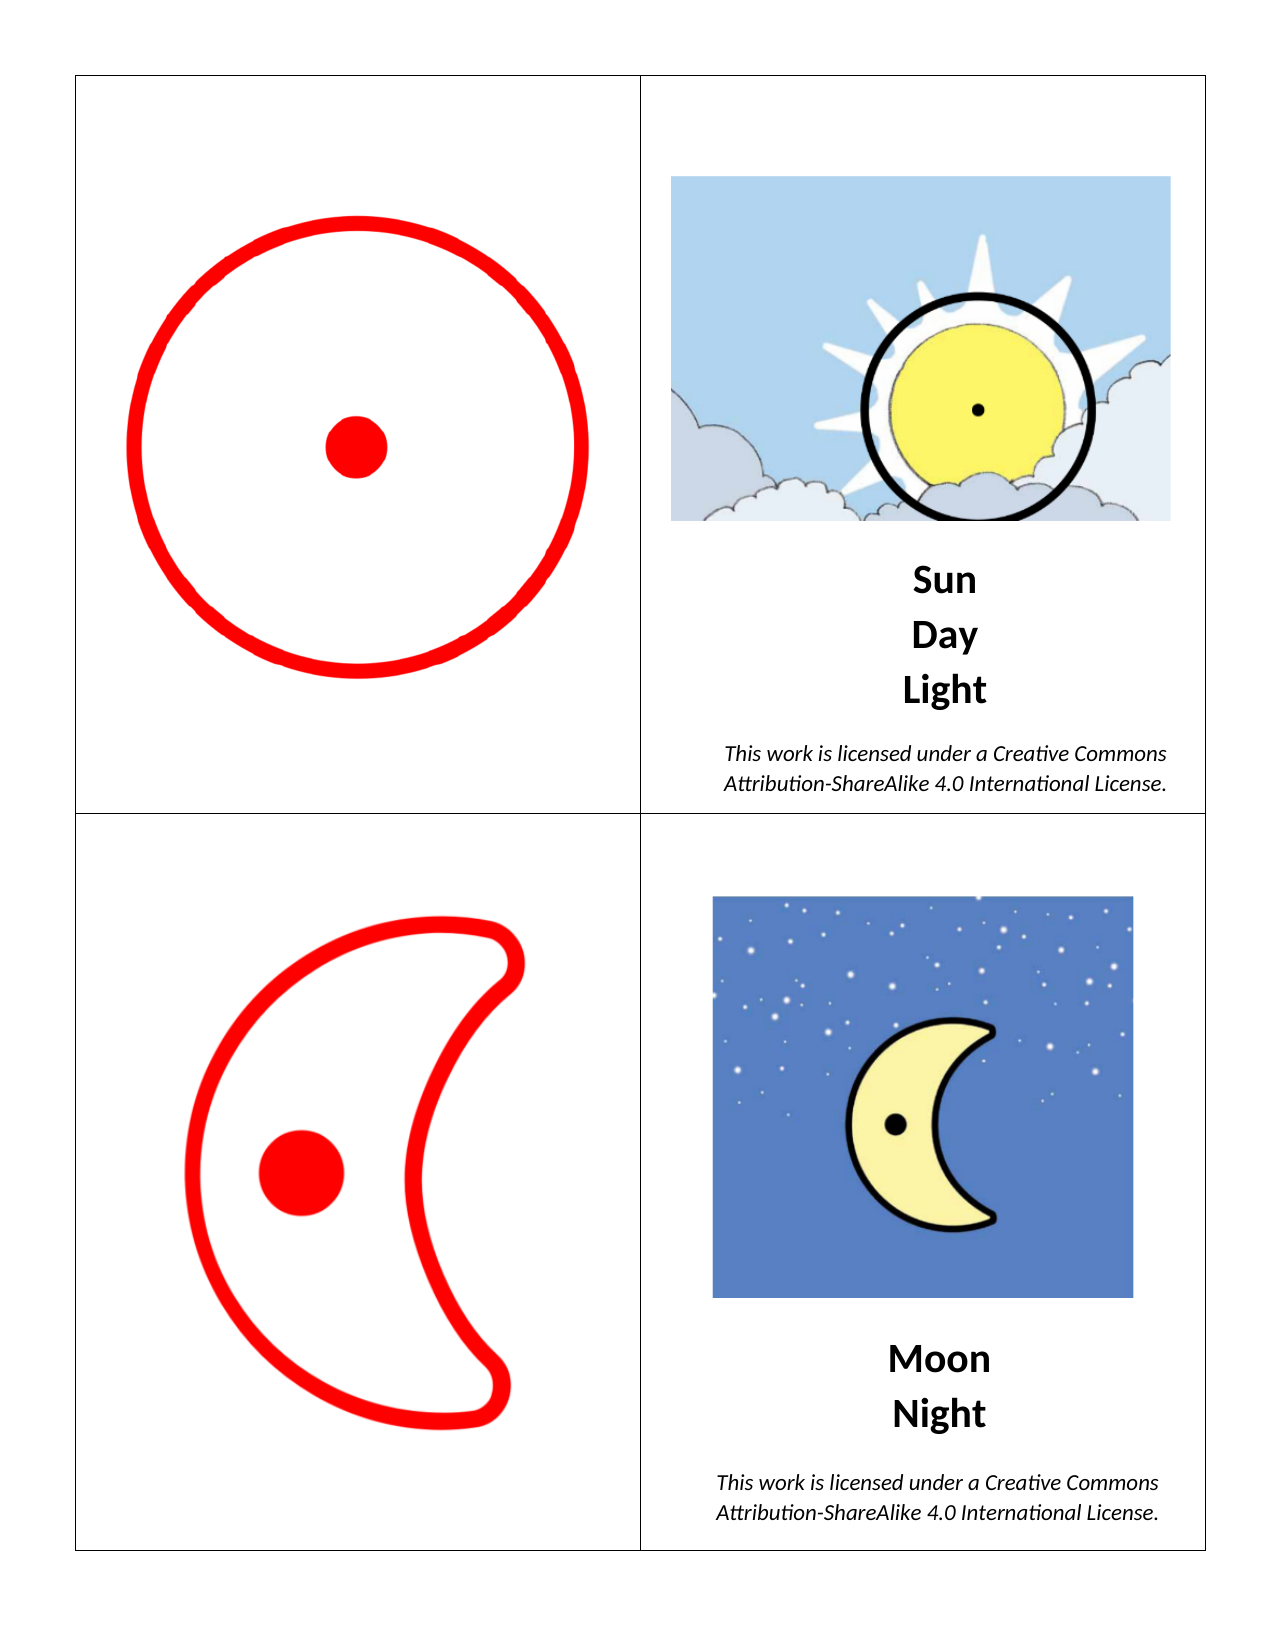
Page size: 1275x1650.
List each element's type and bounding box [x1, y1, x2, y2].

table_cell [641, 814, 1205, 1550]
picture [671, 176, 1171, 521]
picture [108, 198, 604, 694]
picture [137, 890, 579, 1455]
table_cell [641, 76, 1205, 812]
picture [712, 896, 1134, 1298]
table_cell [76, 814, 640, 1550]
table_cell [76, 76, 640, 812]
